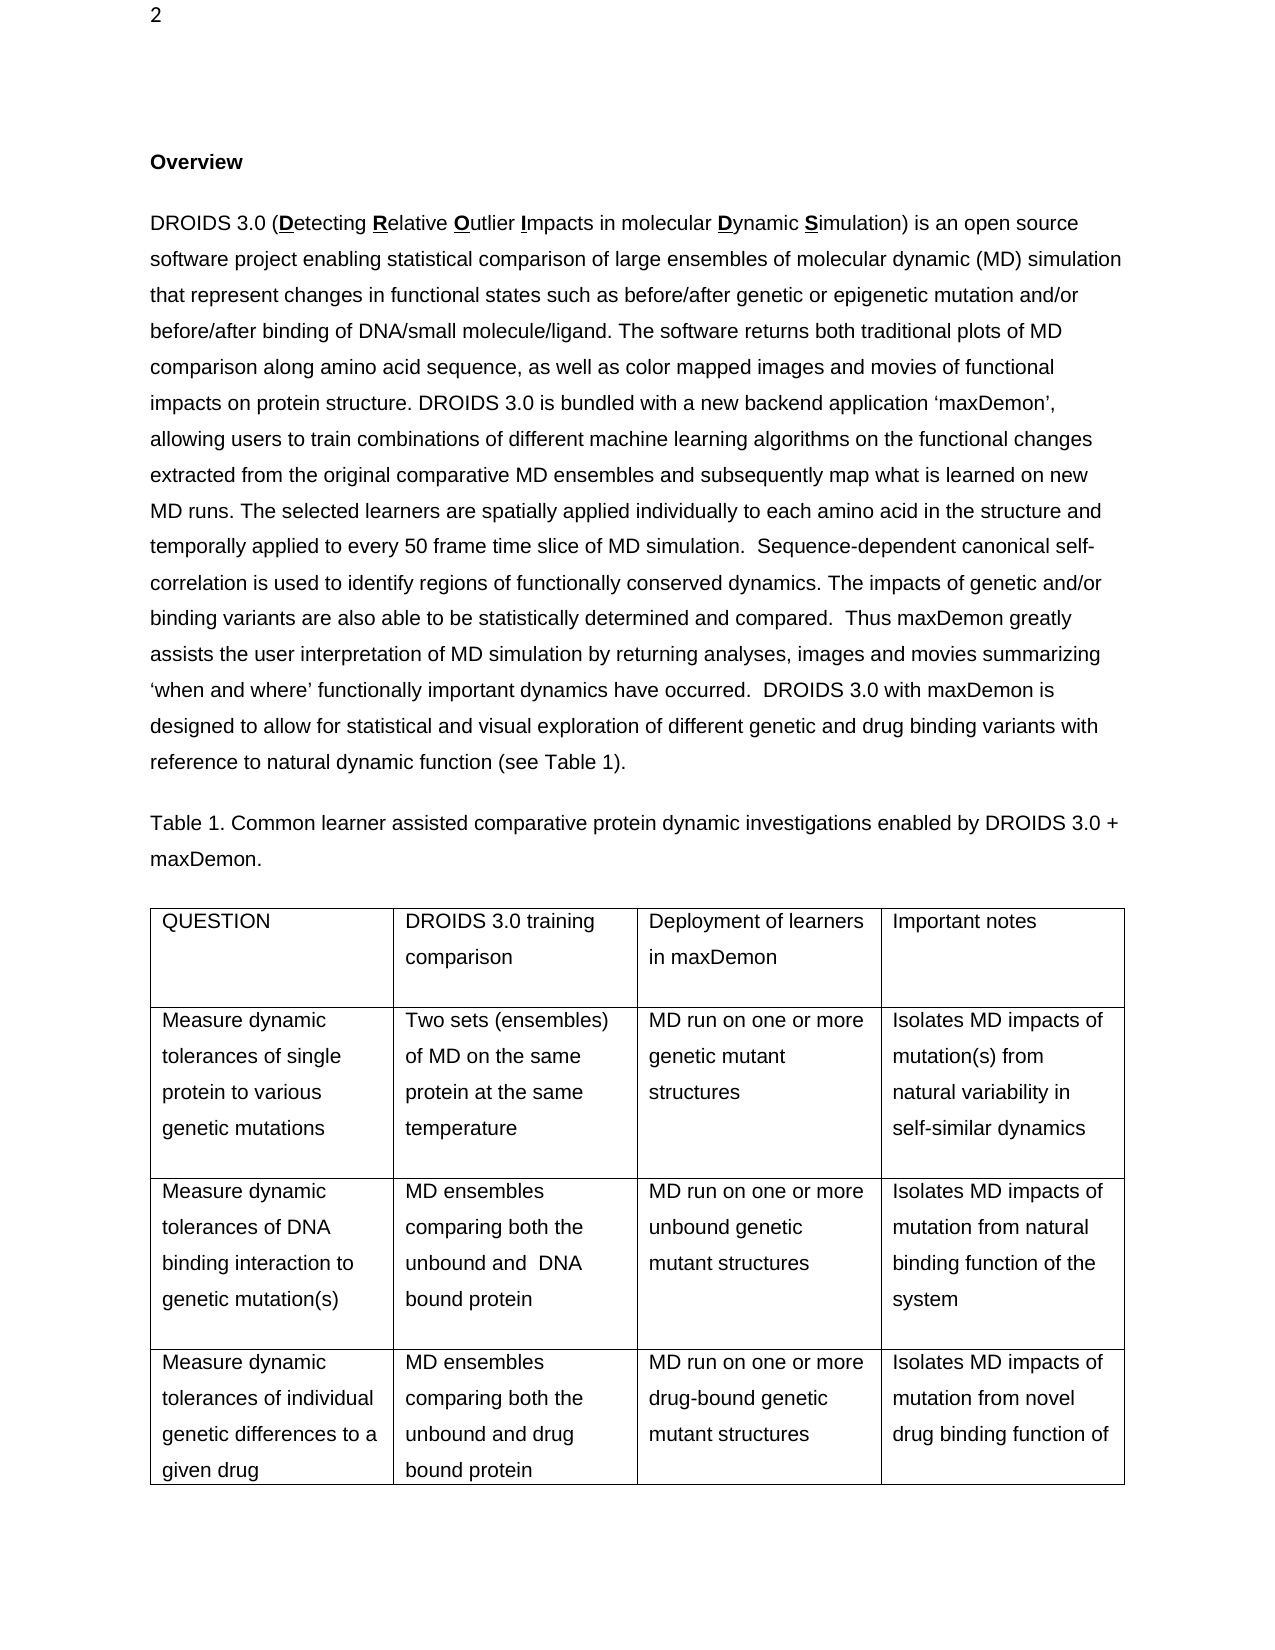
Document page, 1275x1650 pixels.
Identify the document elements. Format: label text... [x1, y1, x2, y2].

text Table 1. Common learner assisted comparative protein dynamic investigations enabled by DROIDS 3.0 + maxDemon. [150, 811, 1125, 871]
table_cell Isolates MD impacts of mutation from natural binding function of the system [882, 1179, 1124, 1349]
table_cell MD ensembles comparing both the unbound and DNA bound protein [394, 1179, 637, 1349]
table_cell MD run on one or more unbound genetic mutant structures [638, 1179, 881, 1349]
table_cell MD run on one or more genetic mutant structures [638, 1008, 881, 1178]
table_cell Two sets (ensembles) of MD on the same protein at the same temperature [394, 1008, 637, 1178]
table_cell Isolates MD impacts of mutation(s) from natural variability in self-similar dynamics [882, 1008, 1124, 1178]
text DROIDS 3.0 (Detecting Relative Outlier Impacts in molecular Dynamic Simulation) is an open source software project enabling statistical comparison of large ensembles of molecular dynamic (MD) simulation that represent changes in functional states such as before/after genetic or epigenetic mutation and/or before/after binding of DNA/small molecule/ligand. The software returns both traditional plots of MD comparison along amino acid sequence, as well as color mapped images and movies of functional impacts on protein structure. DROIDS 3.0 is bundled with a new backend application ‘maxDemon’, allowing users to train combinations of different machine learning algorithms on the functional changes extracted from the original comparative MD ensembles and subsequently map what is learned on new MD runs. The selected learners are spatially applied individually to each amino acid in the structure and temporally applied to every 50 frame time slice of MD simulation. Sequence-dependent canonical self-correlation is used to identify regions of functionally conserved dynamics. The impacts of genetic and/or binding variants are also able to be statistically determined and compared. Thus maxDemon greatly assists the user interpretation of MD simulation by returning analyses, images and movies summarizing ‘when and where’ functionally important dynamics have occurred. DROIDS 3.0 with maxDemon is designed to allow for statistical and visual exploration of different genetic and drug binding variants with reference to natural dynamic function (see Table 1). [150, 211, 1125, 774]
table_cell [151, 1350, 393, 1484]
table_header Important notes [882, 909, 1124, 1007]
table_cell Measure dynamic tolerances of single protein to various genetic mutations [151, 1008, 393, 1178]
table_header DROIDS 3.0 training comparison [394, 909, 637, 1007]
table_cell Measure dynamic tolerances of DNA binding interaction to genetic mutation(s) [151, 1179, 393, 1349]
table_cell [394, 1350, 637, 1484]
text Overview [150, 150, 1125, 174]
table_header Deployment of learners in maxDemon [638, 909, 881, 1007]
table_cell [638, 1350, 881, 1484]
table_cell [882, 1350, 1124, 1484]
table_header QUESTION [151, 909, 393, 1007]
